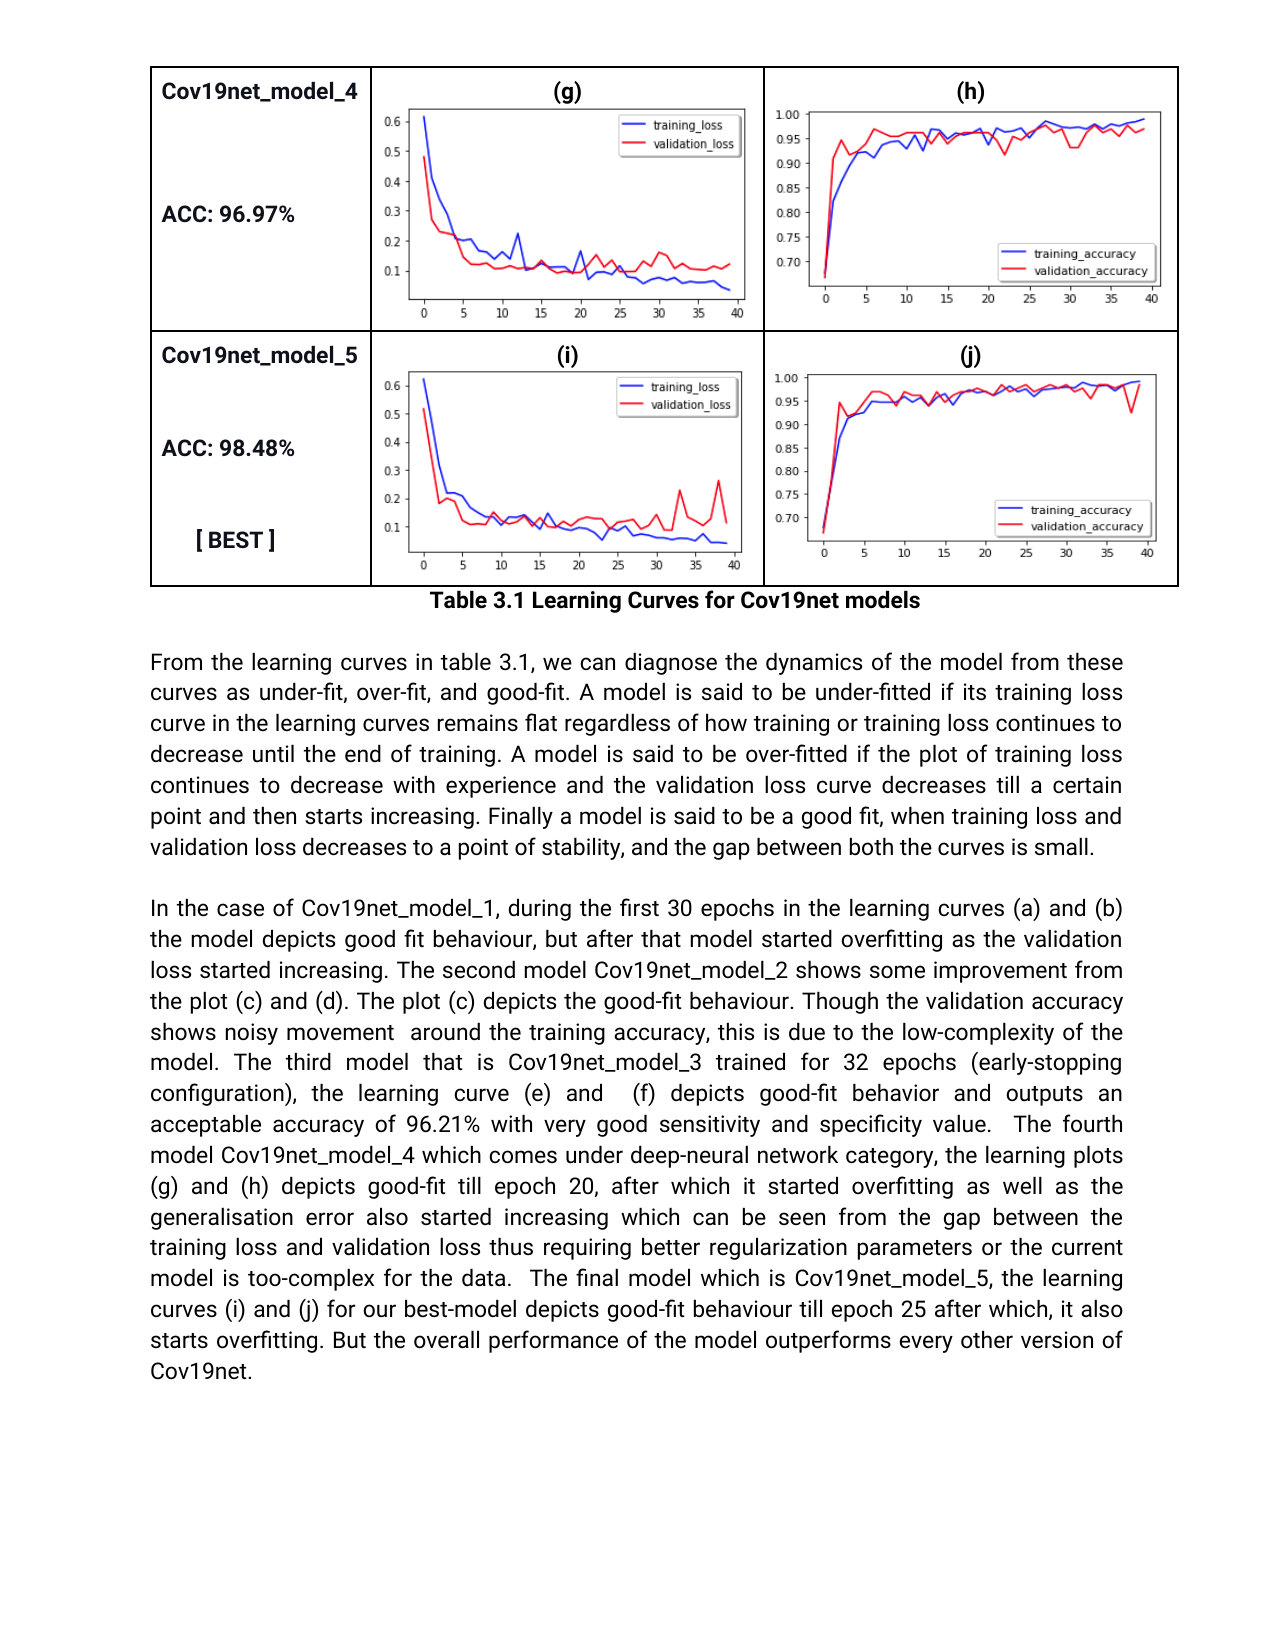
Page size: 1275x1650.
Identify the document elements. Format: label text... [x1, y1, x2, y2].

picture [773, 369, 1167, 561]
table_cell Cov19net_model_5 ACC: 98.48% [ BEST ] [152, 332, 370, 585]
text In the case of Cov19net_model_1, during the first 30 epochs in the learning curves (a) and (b) the model depicts good fit behaviour, but after that model started overfitting as the validation loss started increasing. The second model Cov19net_model_2 shows some improvement from the plot (c) and (d). The plot (c) depicts the good-fit behaviour. Though the validation accuracy shows noisy movement around the training accuracy, this is due to the low-complexity of the model. The third model that is Cov19net_model_3 trained for 32 epochs (early-stopping configuration), the learning curve (e) and (f) depicts good-fit behavior and outputs an acceptable accuracy of 96.21% with very good sensitivity and specificity value. The fourth model Cov19net_model_4 which comes under deep-neural network category, the learning plots (g) and (h) depicts good-fit till epoch 20, after which it started overfitting as well as the generalisation error also started increasing which can be seen from the gap between the training loss and validation loss thus requiring better regularization parameters or the current model is too-complex for the data. The final model which is Cov19net_model_5, the learning curves (i) and (j) for our best-model depicts good-fit behaviour till epoch 25 after which, it also starts overfitting. But the overall performance of the model outperforms every other version of Cov19net. [150, 895, 1125, 1385]
picture [381, 369, 752, 575]
table_cell (h) [765, 68, 1177, 330]
table_cell (g) [372, 68, 763, 330]
text From the learning curves in table 3.1, we can diagnose the dynamics of the model from these curves as under-fit, over-fit, and good-fit. A model is said to be under-fitted if its training loss curve in the learning curves remains flat regardless of how training or training loss continues to decrease until the end of training. A model is said to be over-fitted if the plot of training loss continues to decrease with experience and the validation loss curve decreases till a certain point and then starts increasing. Finally a model is said to be a good fit, when training loss and validation loss decreases to a point of stability, and the gap between both the curves is small. [150, 649, 1125, 861]
table_cell (j) [765, 332, 1177, 585]
table_cell Cov19net_model_4 ACC: 96.97% [152, 68, 370, 330]
table_cell (i) [372, 332, 763, 585]
picture [773, 105, 1167, 306]
text Table 3.1 Learning Curves for Cov19net models [150, 587, 1125, 614]
picture [381, 105, 752, 320]
